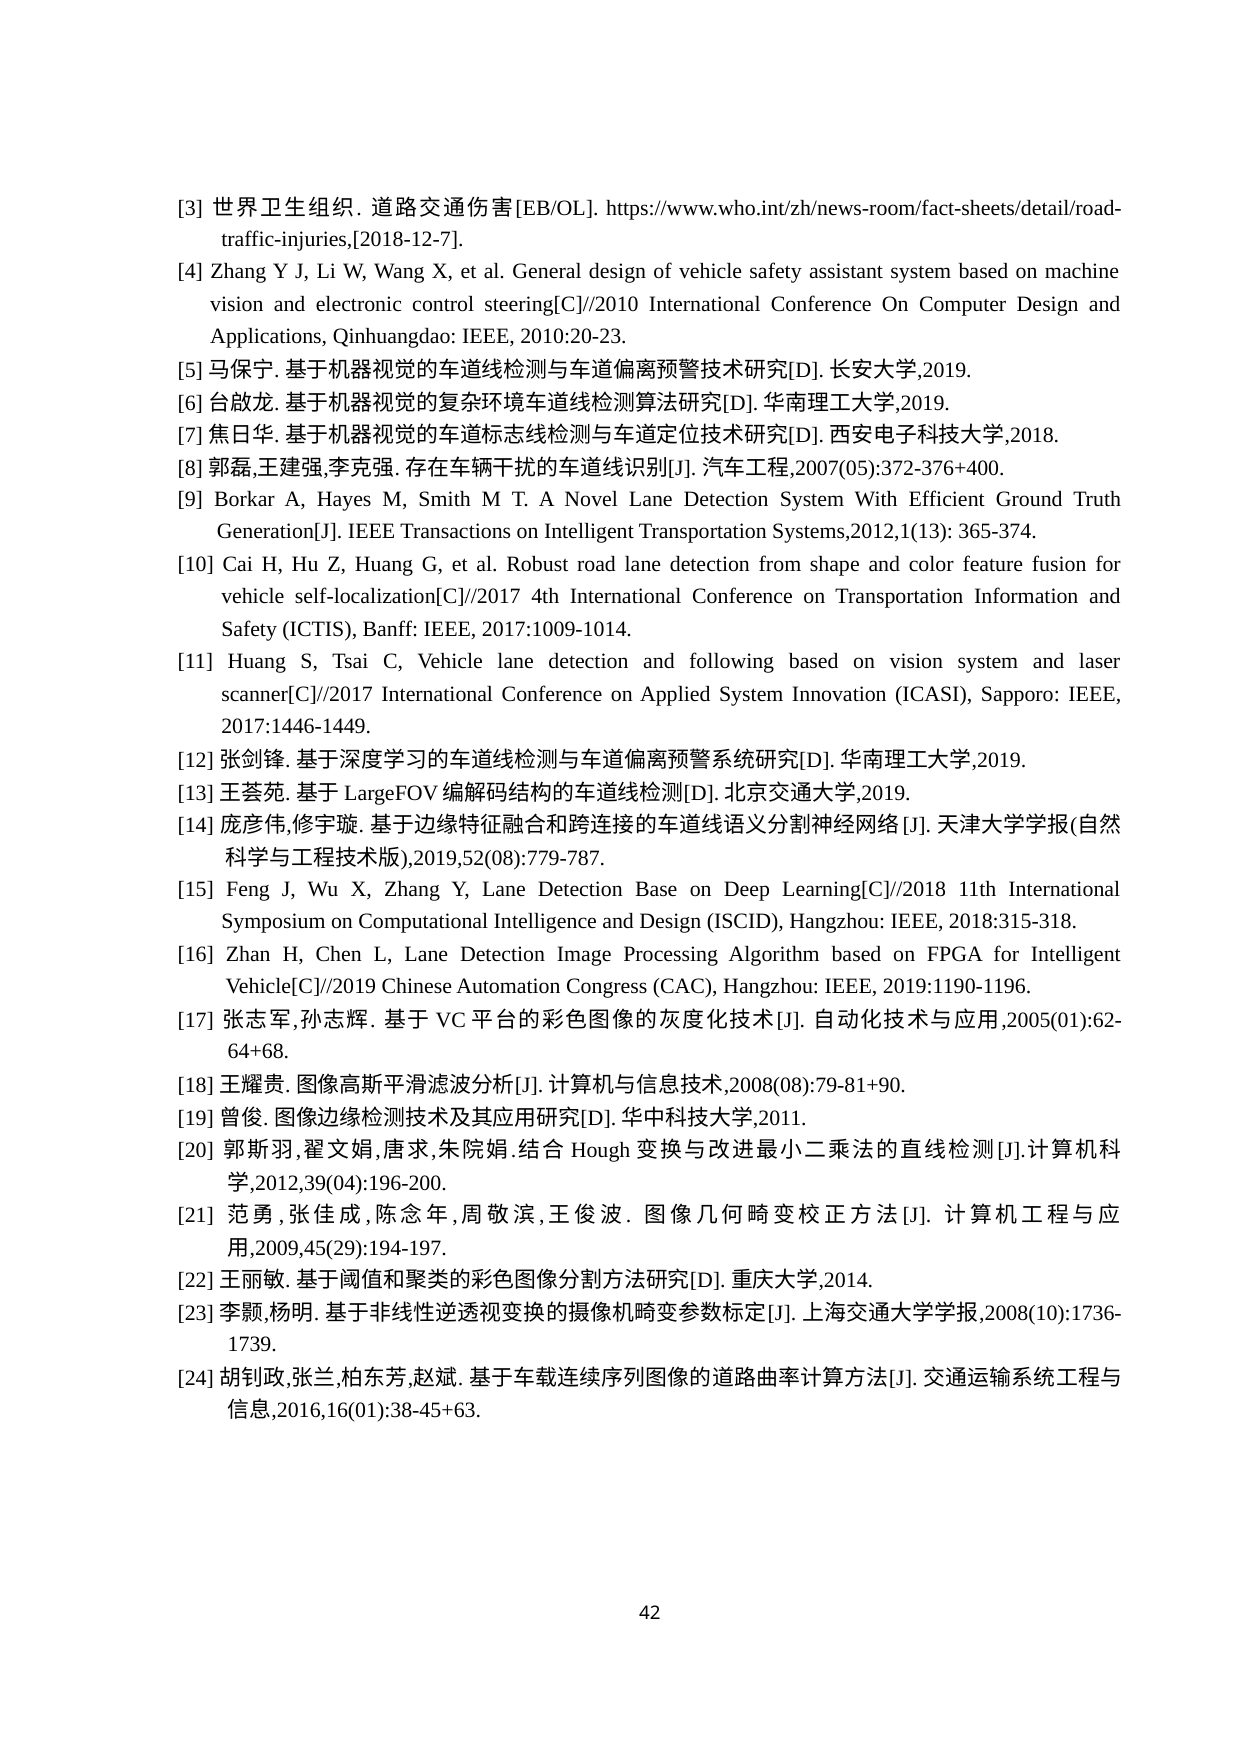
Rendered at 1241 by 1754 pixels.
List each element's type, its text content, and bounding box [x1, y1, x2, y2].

text [19] 曾俊. 图像边缘检测技术及其应用研究[D]. 华中科技大学,2011. [177, 1099, 1122, 1132]
text [7] 焦日华. 基于机器视觉的车道标志线检测与车道定位技术研究[D]. 西安电子科技大学,2018. [177, 417, 1122, 449]
text [16] Zhan H, Chen L, Lane Detection Image Processing Algorithm based on FPGA for Intelligent Vehicle[C]//2019 Chinese Automation Congress (CAC), Hangzhou: IEEE, 2019:1190-1196. [177, 937, 1122, 1002]
text [6] 台啟龙. 基于机器视觉的复杂环境车道线检测算法研究[D]. 华南理工大学,2019. [177, 384, 1122, 417]
text [3] 世界卫生组织. 道路交通伤害[EB/OL]. https://www.who.int/zh/news-room/fact-sheets/detail/road-traffic-injuries,[2018-12-7]. [177, 189, 1122, 254]
text [5] 马保宁. 基于机器视觉的车道线检测与车道偏离预警技术研究[D]. 长安大学,2019. [177, 352, 1122, 384]
text [13] 王荟苑. 基于LargeFOV编解码结构的车道线检测[D]. 北京交通大学,2019. [177, 774, 1122, 807]
text [12] 张剑锋. 基于深度学习的车道线检测与车道偏离预警系统研究[D]. 华南理工大学,2019. [177, 742, 1122, 774]
text [24] 胡钊政,张兰,柏东芳,赵斌. 基于车载连续序列图像的道路曲率计算方法[J]. 交通运输系统工程与信息,2016,16(01):38-45+63. [177, 1359, 1122, 1424]
text [21] 范勇,张佳成,陈念年,周敬滨,王俊波. 图像几何畸变校正方法[J]. 计算机工程与应用,2009,45(29):194-197. [177, 1197, 1122, 1262]
text [22] 王丽敏. 基于阈值和聚类的彩色图像分割方法研究[D]. 重庆大学,2014. [177, 1262, 1122, 1294]
text [18] 王耀贵. 图像高斯平滑滤波分析[J]. 计算机与信息技术,2008(08):79-81+90. [177, 1067, 1122, 1099]
text [4] Zhang Y J, Li W, Wang X, et al. General design of vehicle safety assistant system based on machine vision and electronic control steering[C]//2010 International Conference On Computer Design and Applications, Qinhuangdao: IEEE, 2010:20-23. [177, 254, 1122, 352]
text [20] 郭斯羽,翟文娟,唐求,朱院娟.结合Hough变换与改进最小二乘法的直线检测[J].计算机科学,2012,39(04):196-200. [177, 1132, 1122, 1197]
text [23] 李颢,杨明. 基于非线性逆透视变换的摄像机畸变参数标定[J]. 上海交通大学学报,2008(10):1736-1739. [177, 1294, 1122, 1359]
text [8] 郭磊,王建强,李克强. 存在车辆干扰的车道线识别[J]. 汽车工程,2007(05):372-376+400. [177, 449, 1122, 482]
text [10] Cai H, Hu Z, Huang G, et al. Robust road lane detection from shape and color feature fusion for vehicle self-localization[C]//2017 4th International Conference on Transportation Information and Safety (ICTIS), Banff: IEEE, 2017:1009-1014. [177, 547, 1122, 644]
text [15] Feng J, Wu X, Zhang Y, Lane Detection Base on Deep Learning[C]//2018 11th International Symposium on Computational Intelligence and Design (ISCID), Hangzhou: IEEE, 2018:315-318. [177, 872, 1122, 937]
text [9] Borkar A, Hayes M, Smith M T. A Novel Lane Detection System With Efficient Ground Truth Generation[J]. IEEE Transactions on Intelligent Transportation Systems,2012,1(13): 365-374. [177, 482, 1122, 547]
text [17] 张志军,孙志辉. 基于VC平台的彩色图像的灰度化技术[J]. 自动化技术与应用,2005(01):62-64+68. [177, 1002, 1122, 1067]
text [14] 庞彦伟,修宇璇. 基于边缘特征融合和跨连接的车道线语义分割神经网络[J]. 天津大学学报(自然科学与工程技术版),2019,52(08):779-787. [177, 807, 1122, 872]
text [11] Huang S, Tsai C, Vehicle lane detection and following based on vision system and laser scanner[C]//2017 International Conference on Applied System Innovation (ICASI), Sapporo: IEEE, 2017:1446-1449. [177, 644, 1122, 742]
